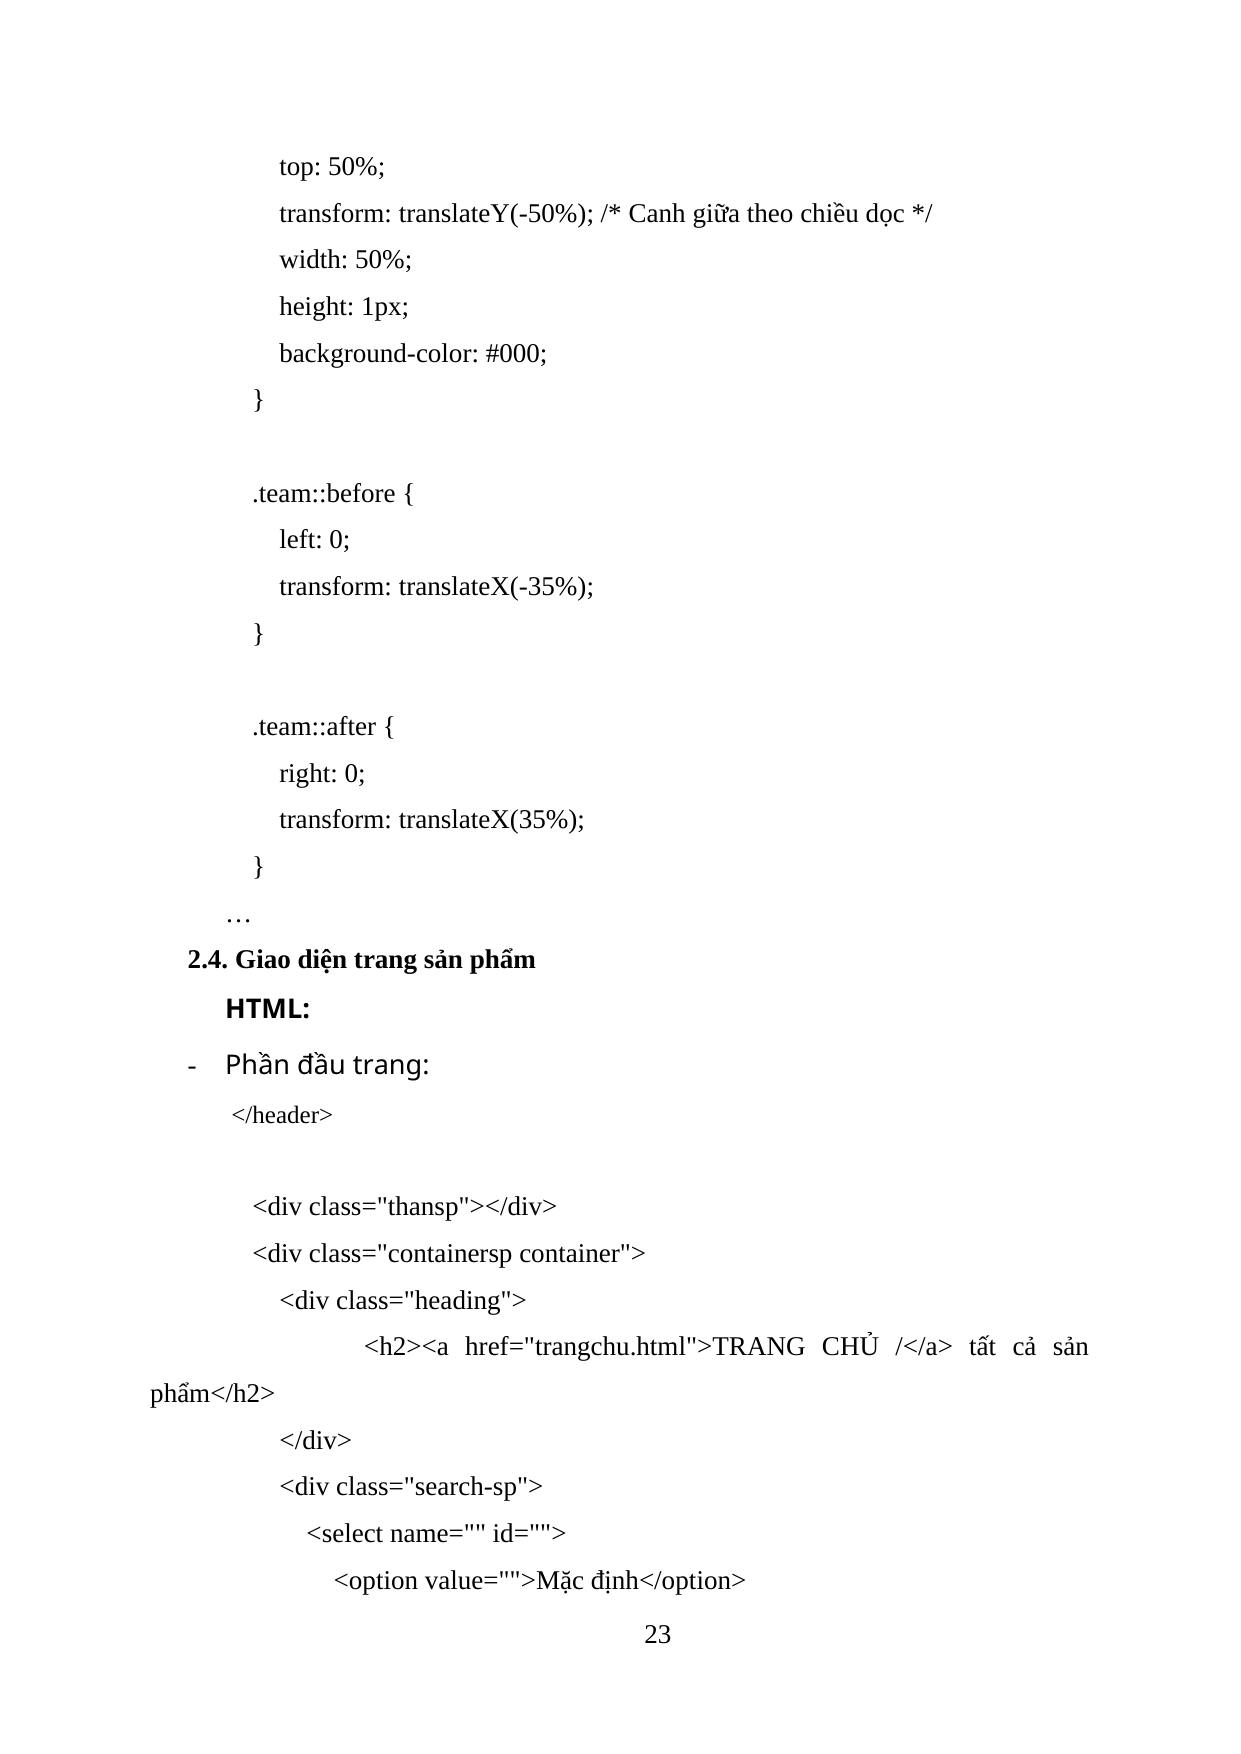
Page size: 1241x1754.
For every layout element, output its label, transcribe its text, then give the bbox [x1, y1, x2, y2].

text <h2><a href="trangchu.html">TRANG CHỦ /</a> tất cả sản phẩm</h2> [150, 1330, 1090, 1408]
text … [150, 897, 1090, 928]
text background-color: #000; [150, 337, 1090, 368]
text right: 0; [150, 757, 1090, 788]
text } [150, 383, 1090, 414]
text top: 50%; [150, 150, 1090, 181]
text <div class="containersp container"> [150, 1237, 1090, 1268]
text transform: translateX(35%); [150, 803, 1090, 834]
text <option value="">Mặc định</option> [150, 1564, 1090, 1595]
text } [150, 850, 1090, 881]
text </div> [150, 1424, 1090, 1455]
text <div class="thansp"></div> [150, 1190, 1090, 1222]
text .team::after { [150, 710, 1090, 741]
list Phần đầu trang: [187, 1045, 1090, 1082]
text </header> [225, 1101, 1090, 1129]
text <div class="search-sp"> [150, 1470, 1090, 1502]
text width: 50%; [150, 243, 1090, 274]
text height: 1px; [150, 290, 1090, 321]
text transform: translateY(-50%); /* Canh giữa theo chiều dọc */ [150, 197, 1090, 228]
text HTML: [150, 990, 1090, 1027]
text <select name="" id=""> [150, 1517, 1090, 1548]
text } [150, 617, 1090, 648]
text .team::before { [150, 477, 1090, 508]
text left: 0; [150, 523, 1090, 554]
text <div class="heading"> [150, 1284, 1090, 1315]
text transform: translateX(-35%); [150, 570, 1090, 601]
subtitle Giao diện trang sản phẩm [187, 943, 1090, 974]
